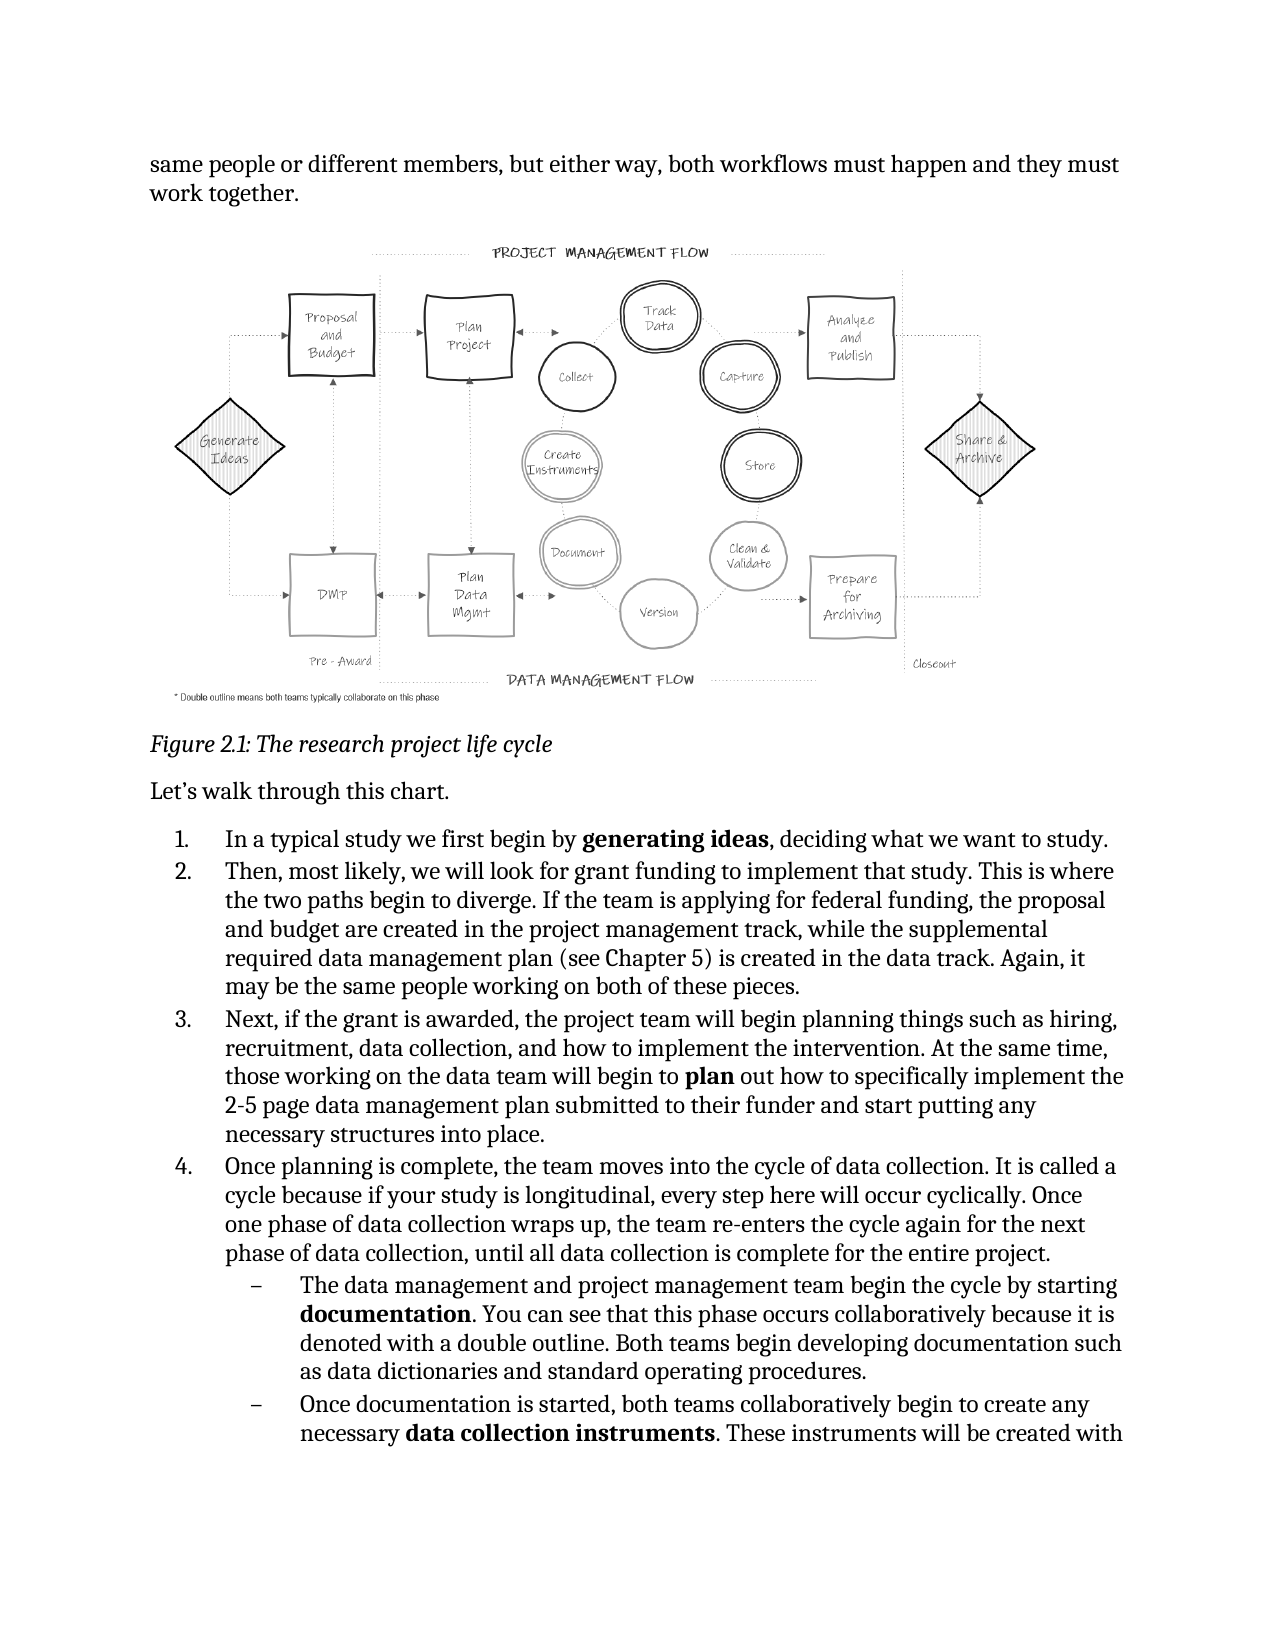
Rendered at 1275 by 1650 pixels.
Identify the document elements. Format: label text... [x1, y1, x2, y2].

list The data management and project management team begin the cycle by starting documentation. You can see that this phase occurs collaboratively because it is denoted with a double outline. Both teams begin developing documentation such as data dictionaries and standard operating procedures. [250, 1271, 1125, 1386]
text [150, 150, 1125, 207]
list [250, 1390, 1125, 1447]
text Let’s walk through this chart. [150, 777, 1125, 806]
list Then, most likely, we will look for grant funding to implement that study. This is where the two paths begin to diverge. If the team is applying for federal funding, the proposal and budget are created in the project management track, while the supplemental required data management plan (see Chapter 5) is created in the data track. Again, it may be the same people working on both of these pieces. [175, 857, 1125, 1001]
list Next, if the grant is awarded, the project team will begin planning things such as hiring, recruitment, data collection, and how to implement the intervention. At the same time, those working on the data team will begin to plan out how to specifically implement the 2-5 page data management plan submitted to their funder and start putting any necessary structures into place. [175, 1005, 1125, 1148]
list Once planning is complete, the team moves into the cycle of data collection. It is called a cycle because if your study is longitudinal, every step here will occur cyclically. Once one phase of data collection wraps up, the team re-enters the cycle again for the next phase of data collection, until all data collection is complete for the entire project. [175, 1152, 1125, 1267]
text Figure 2.1: The research project life cycle [150, 730, 1125, 758]
picture [168, 226, 1044, 709]
list In a typical study we first begin by generating ideas, deciding what we want to study. [175, 825, 1125, 853]
